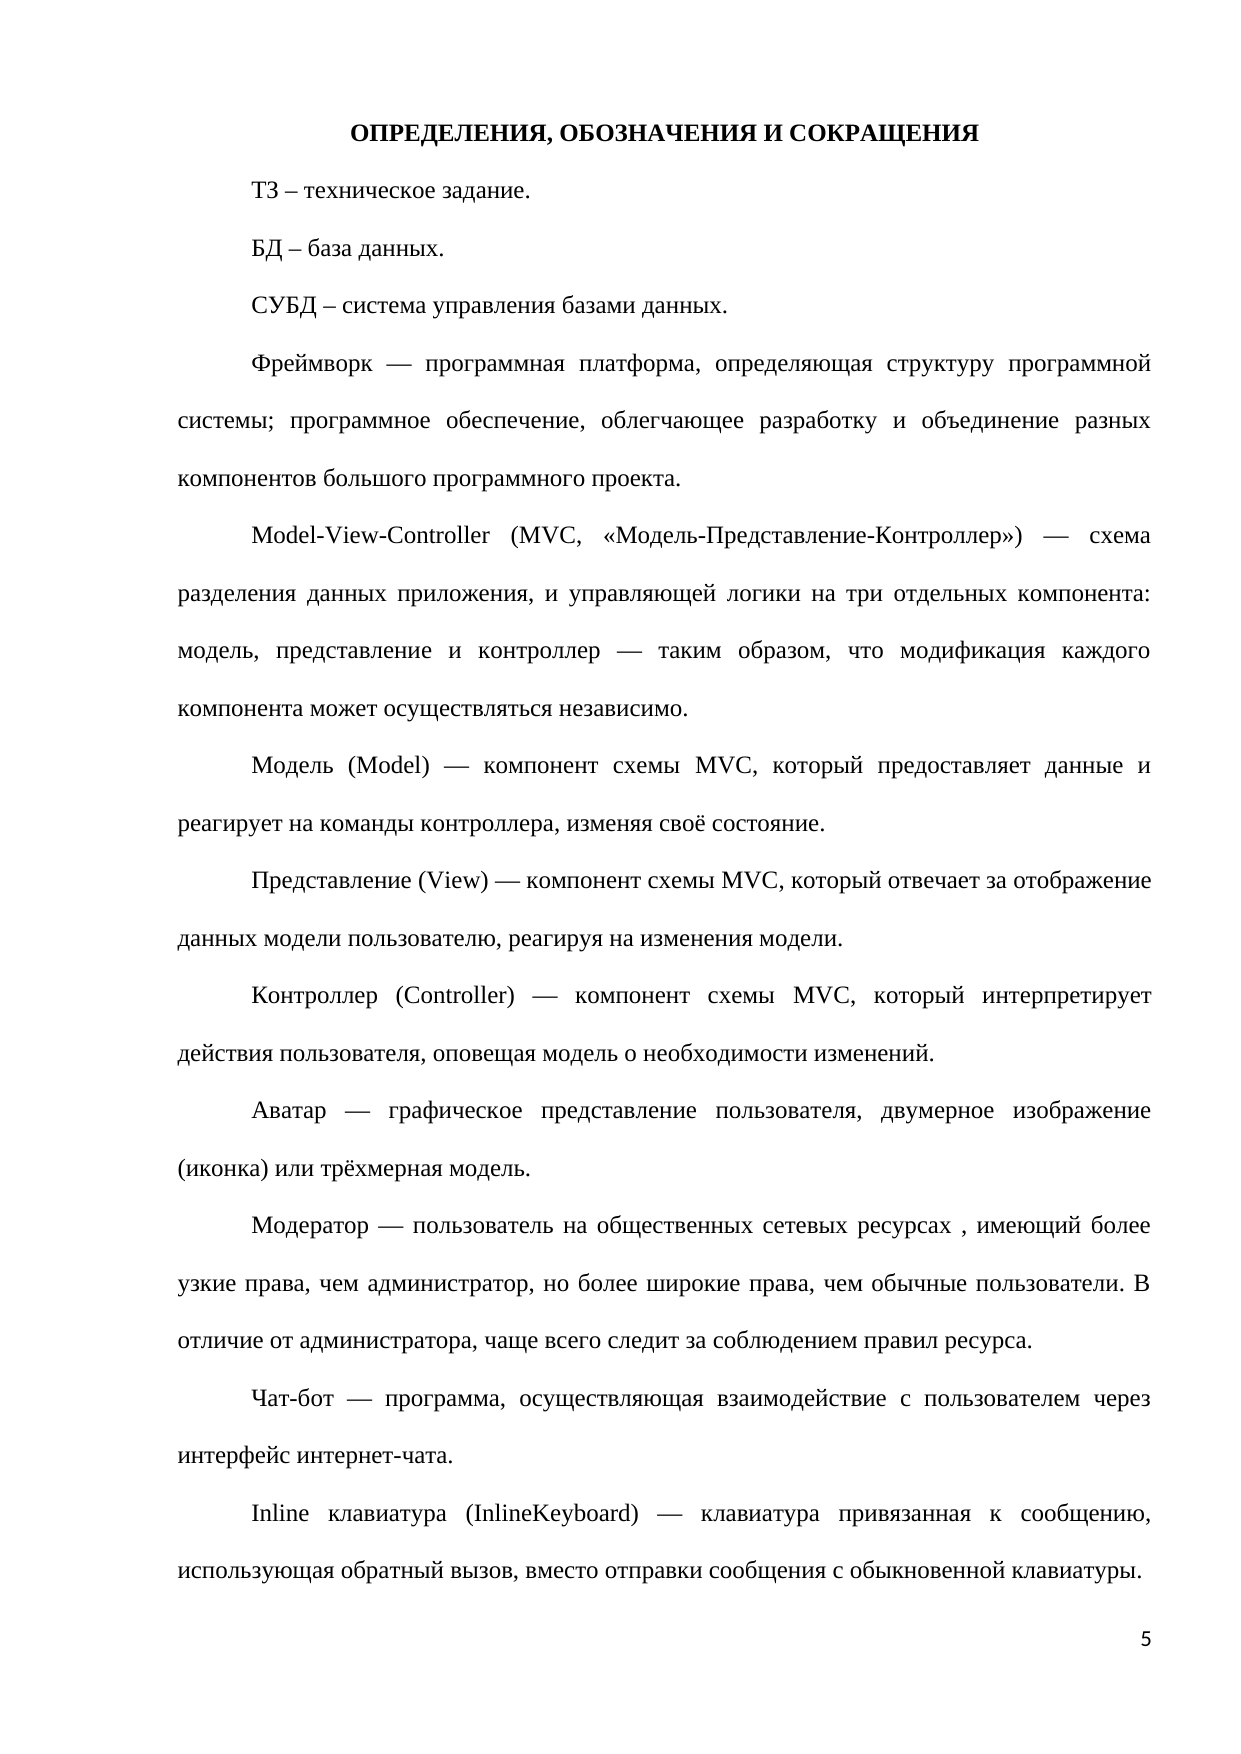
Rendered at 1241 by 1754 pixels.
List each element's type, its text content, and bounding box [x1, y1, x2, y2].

text ОПРЕДЕЛЕНИЯ, ОБОЗНАЧЕНИЯ И СОКРАЩЕНИЯ [177, 118, 1152, 147]
text Контроллер (Controller) — компонент схемы MVC, который интерпретирует действия пользователя, оповещая модель о необходимости изменений. [177, 981, 1152, 1067]
text ТЗ – техническое задание. [177, 176, 1152, 204]
text СУБД – система управления базами данных. [177, 291, 1152, 319]
text БД – база данных. [177, 233, 1152, 262]
text Чат-бот — программа, осуществляющая взаимодействие с пользователем через интерфейс интернет-чата. [177, 1383, 1152, 1469]
text Inline клавиатура (InlineKeyboard) — клавиатура привязанная к сообщению, использующая обратный вызов, вместо отправки сообщения с обыкновенной клавиатуры. [177, 1498, 1152, 1584]
text Model-View-Controller (MVC, «Модель-Представление-Контроллер») — схема разделения данных приложения, и управляющей логики на три отдельных компонента: модель, представление и контроллер — таким образом, что модификация каждого компонента может осуществляться независимо. [177, 521, 1152, 722]
text Модель (Model) — компонент схемы MVC, который предоставляет данные и реагирует на команды контроллера, изменяя своё состояние. [177, 751, 1152, 837]
text Представление (View) — компонент схемы MVC, который отвечает за отображение данных модели пользователю, реагируя на изменения модели. [177, 866, 1152, 952]
text Фреймворк — программная платформа, определяющая структуру программной системы; программное обеспечение, облегчающее разработку и объединение разных компонентов большого программного проекта. [177, 348, 1152, 492]
text Модератор — пользователь на общественных сетевых ресурсах , имеющий более узкие права, чем администратор, но более широкие права, чем обычные пользователи. В отличие от администратора, чаще всего следит за соблюдением правил ресурса. [177, 1211, 1152, 1354]
text Аватар — графическое представление пользователя, двумерное изображение (иконка) или трёхмерная модель. [177, 1096, 1152, 1182]
